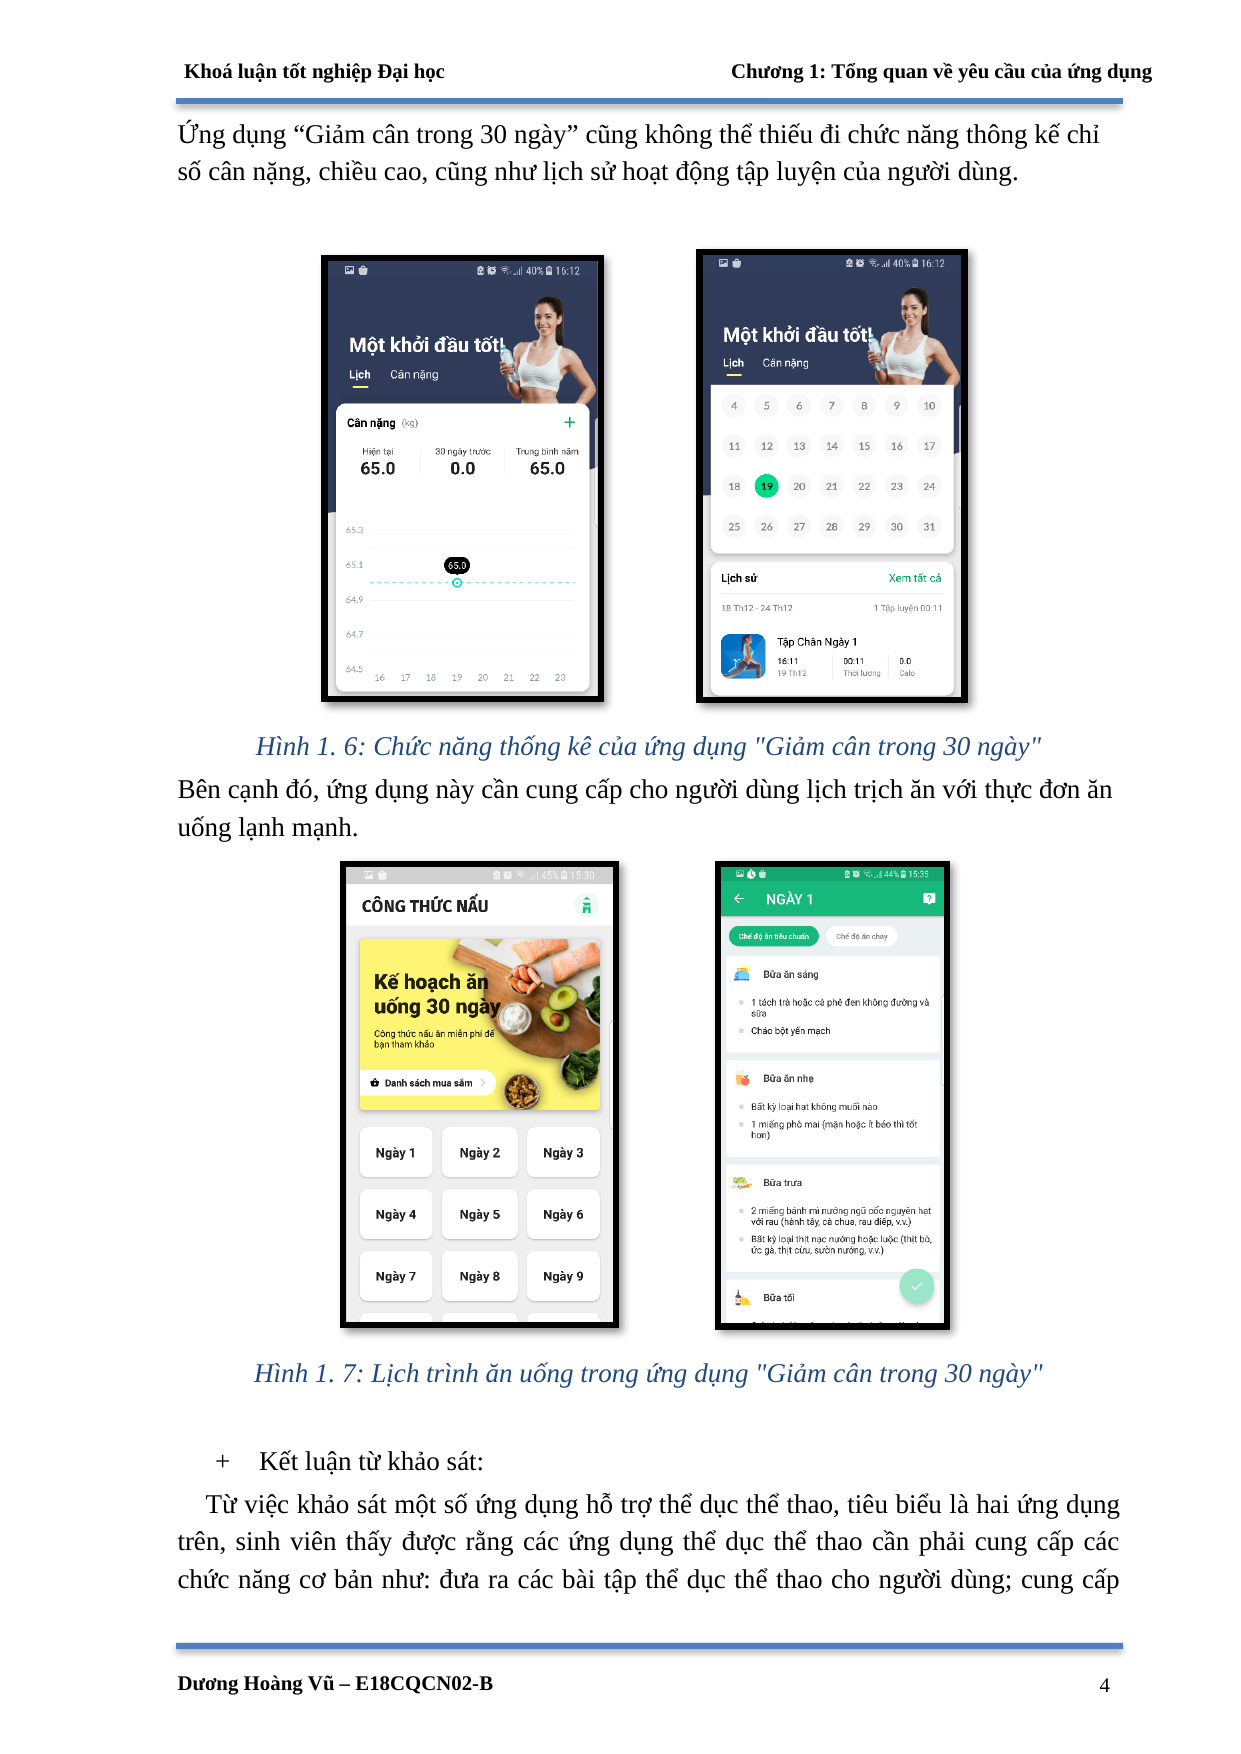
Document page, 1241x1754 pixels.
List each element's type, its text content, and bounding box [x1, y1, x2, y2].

picture [721, 867, 944, 1323]
list Kết luận từ khảo sát: [215, 1445, 1122, 1476]
picture [328, 261, 598, 696]
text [177, 1488, 1122, 1594]
picture [346, 867, 613, 1322]
text Bên cạnh đó, ứng dụng này cần cung cấp cho người dùng lịch trịch ăn với thực đơn ăn uống lạnh mạnh. [177, 773, 1122, 842]
text Ứng dụng “Giảm cân trong 30 ngày” cũng không thể thiếu đi chức năng thông kế chỉ số cân nặng, chiều cao, cũng như lịch sử hoạt động tập luyện của người dùng. [177, 118, 1122, 187]
picture [703, 255, 961, 697]
